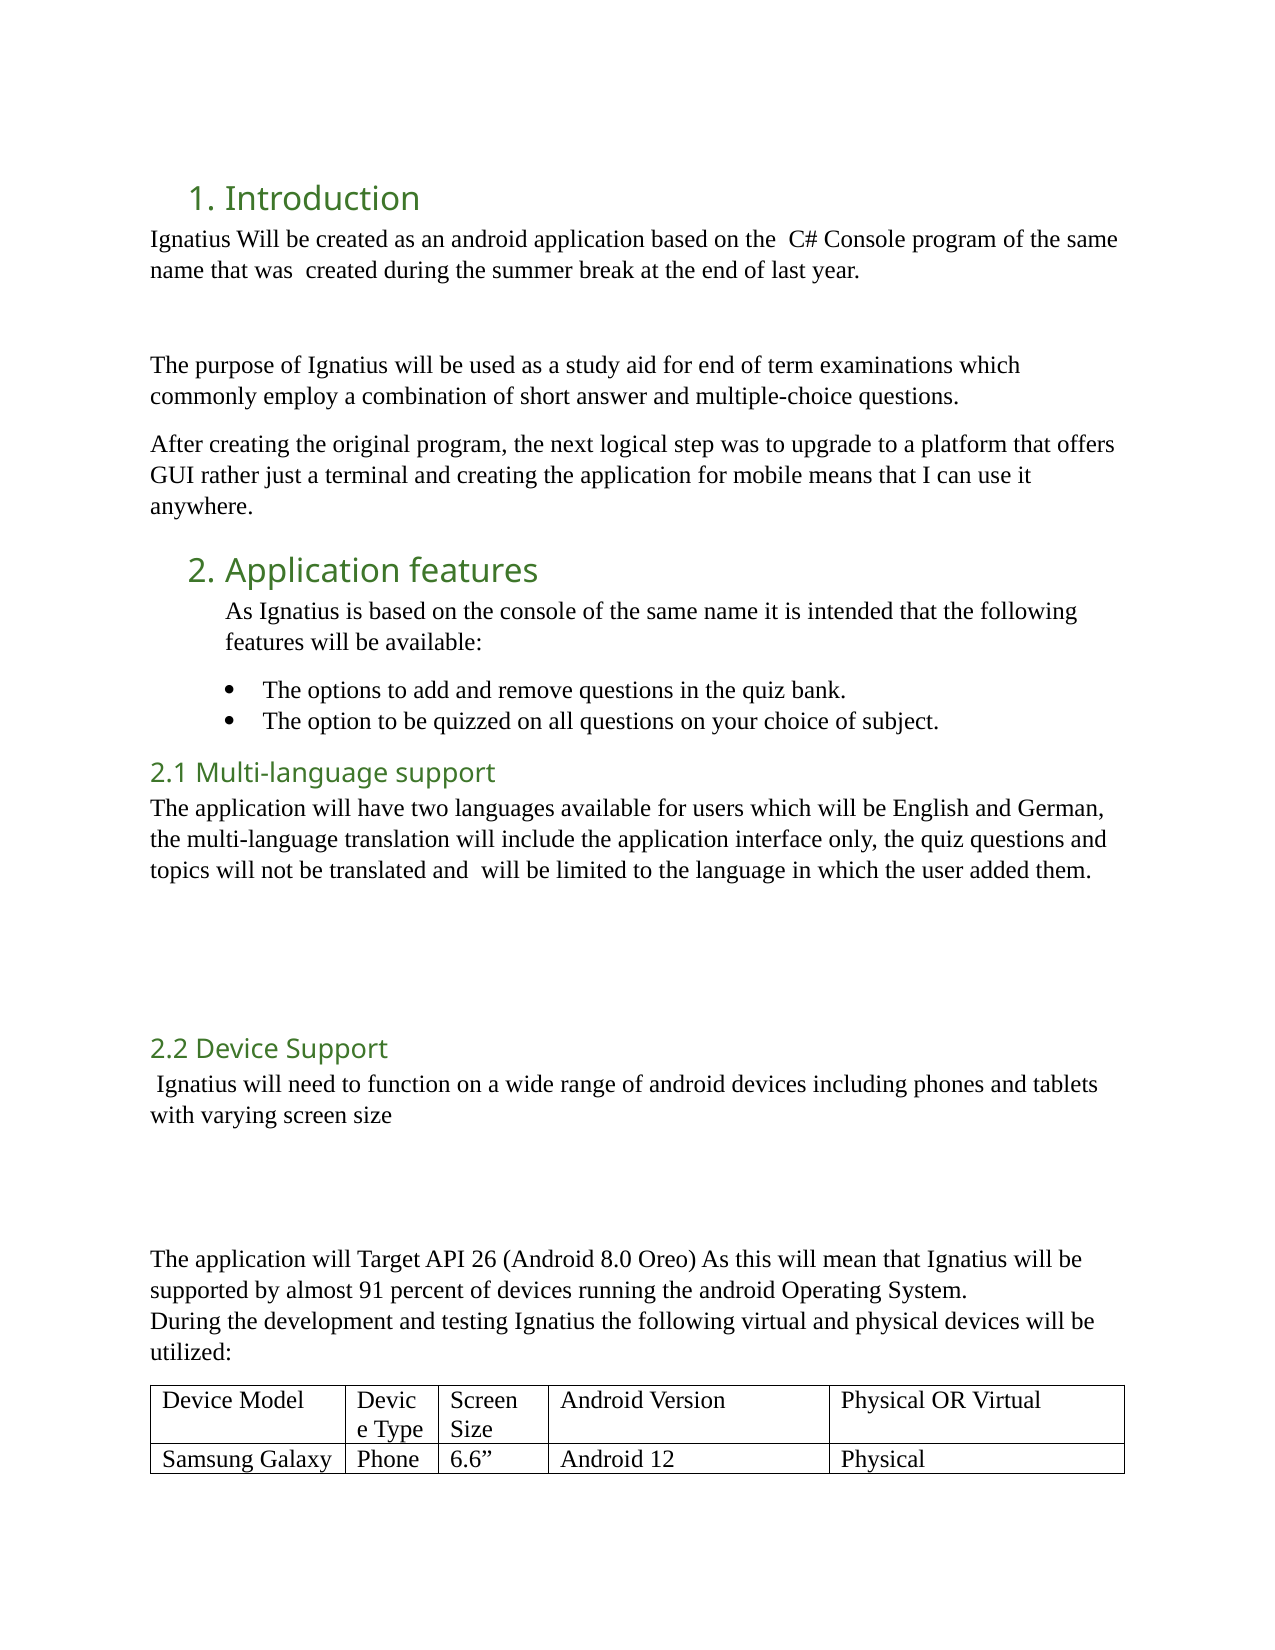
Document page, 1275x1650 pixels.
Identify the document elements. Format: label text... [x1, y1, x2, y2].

table_header Device Model [151, 1386, 345, 1443]
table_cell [549, 1444, 829, 1473]
text As Ignatius is based on the console of the same name it is intended that the following features will be available: [225, 596, 1125, 656]
table_cell Samsung Galaxy A13 [151, 1444, 345, 1473]
subtitle Introduction [187, 175, 1125, 220]
text The application will have two languages available for users which will be English and German, the multi-language translation will include the application interface only, the quiz questions and topics will not be translated and will be limited to the language in which the user added them. [150, 793, 1125, 884]
text Ignatius Will be created as an android application based on the C# Console program of the same name that was created during the summer break at the end of last year. [150, 224, 1125, 284]
table_header Physical OR Virtual [830, 1386, 1124, 1443]
table_header Screen Size [439, 1386, 548, 1443]
table_header Device Type [346, 1386, 438, 1443]
table_cell 6.6” [439, 1444, 548, 1473]
table_cell Physical [830, 1444, 1124, 1473]
subtitle 2.2 Device Support [150, 1030, 1125, 1067]
subtitle 2.1 Multi-language support [150, 754, 1125, 791]
text After creating the original program, the next logical step was to upgrade to a platform that offers GUI rather just a terminal and creating the application for mobile means that I can use it anywhere. [150, 429, 1125, 520]
text The application will Target API 26 (Android 8.0 Oreo) As this will mean that Ignatius will be supported by almost 91 percent of devices running the android Operating System. During the development and testing Ignatius the following virtual and physical devices will be utilized: [150, 1244, 1125, 1366]
table_header Android Version [549, 1386, 829, 1443]
subtitle Application features [187, 547, 1125, 593]
list The options to add and remove questions in the quiz bank. [225, 675, 1125, 704]
list The option to be quizzed on all questions on your choice of subject. [225, 706, 1125, 735]
text The purpose of Ignatius will be used as a study aid for end of term examinations which commonly employ a combination of short answer and multiple-choice questions. [150, 350, 1125, 410]
table_cell Phone [346, 1444, 438, 1473]
text Ignatius will need to function on a wide range of android devices including phones and tablets with varying screen size [150, 1069, 1125, 1129]
